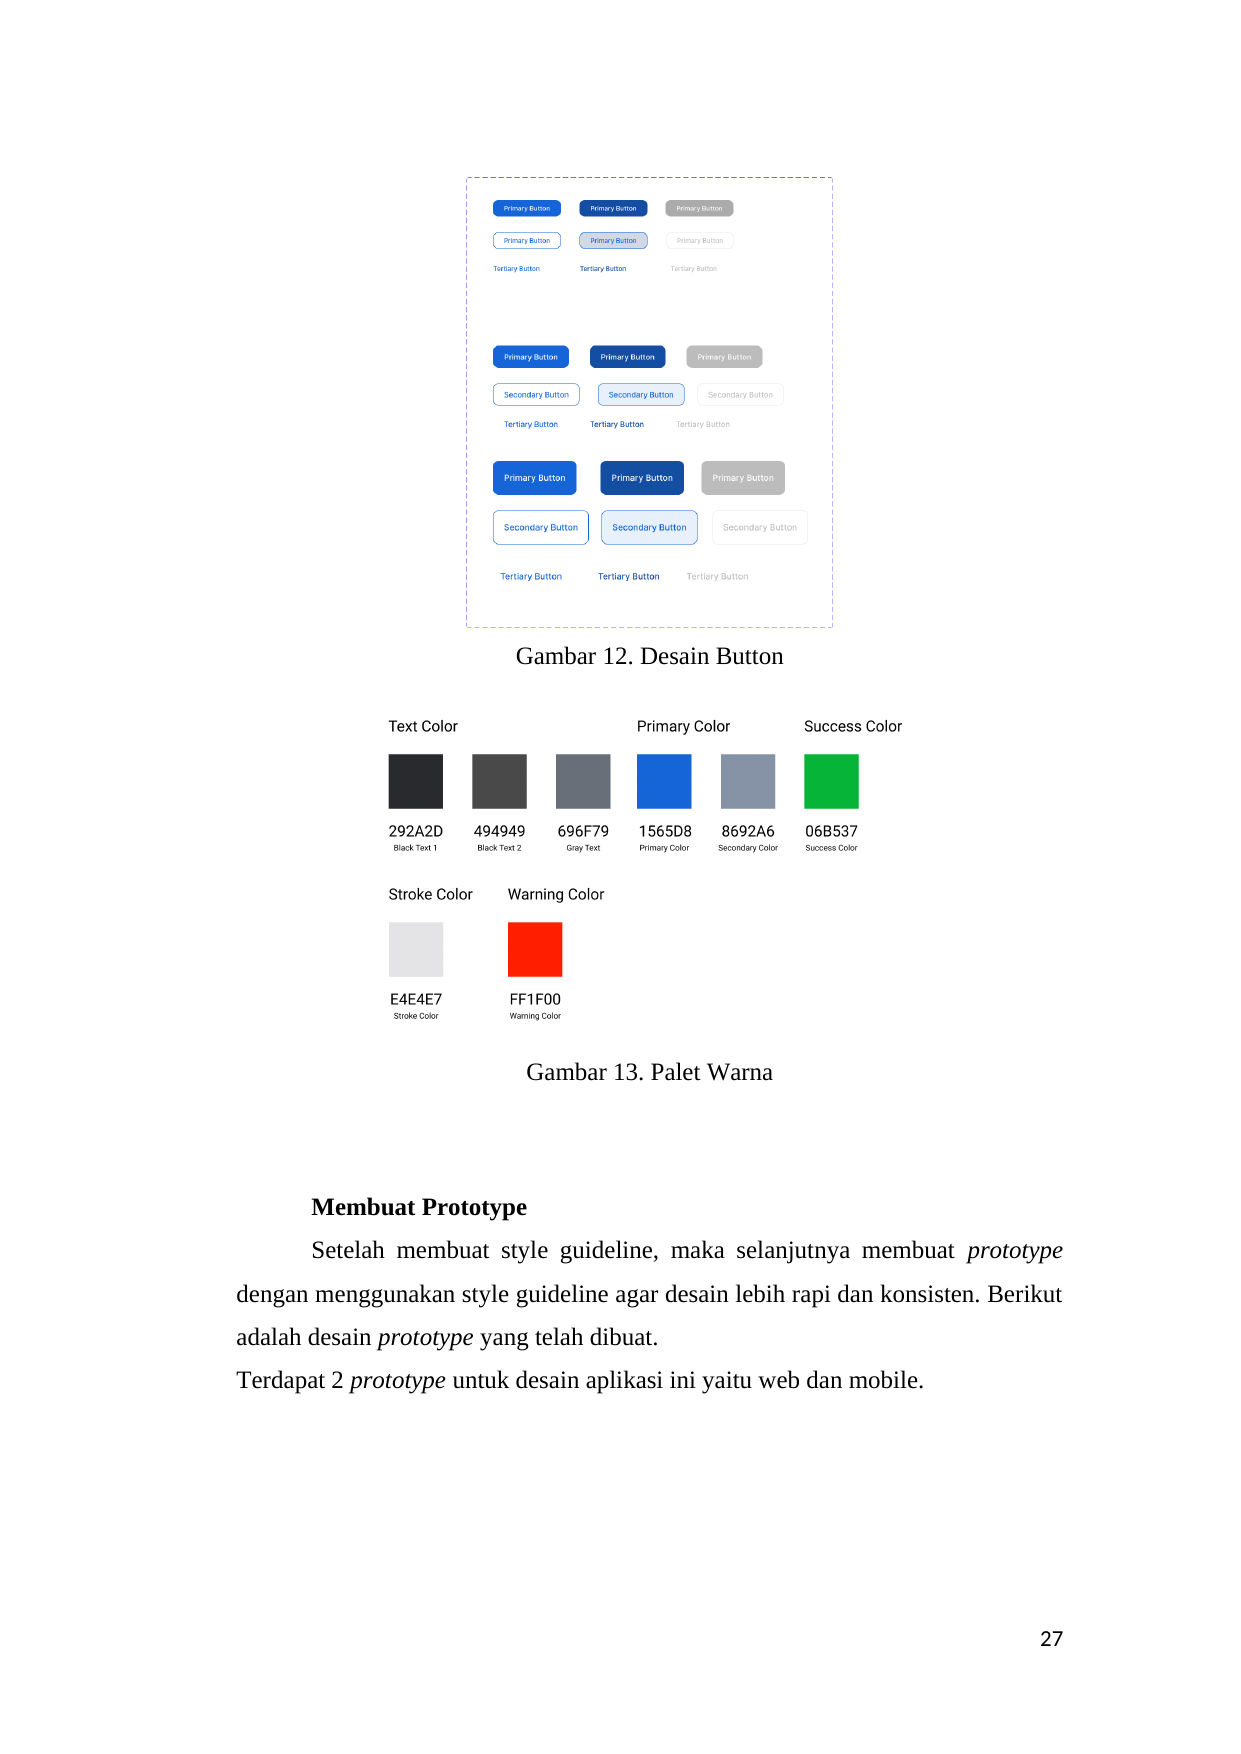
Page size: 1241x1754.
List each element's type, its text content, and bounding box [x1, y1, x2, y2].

picture [361, 690, 938, 1043]
text Membuat Prototype [236, 1192, 1063, 1221]
text Terdapat 2 prototype untuk desain aplikasi ini yaitu web dan mobile. [236, 1365, 1063, 1394]
text Gambar 13. Palet Warna [236, 1057, 1063, 1085]
text Gambar 12. Desain Button [236, 641, 1063, 670]
text Setelah membuat style guideline, maka selanjutnya membuat prototype dengan menggunakan style guideline agar desain lebih rapi dan konsisten. Berikut adalah desain prototype yang telah dibuat. [236, 1236, 1063, 1351]
picture [466, 177, 833, 628]
